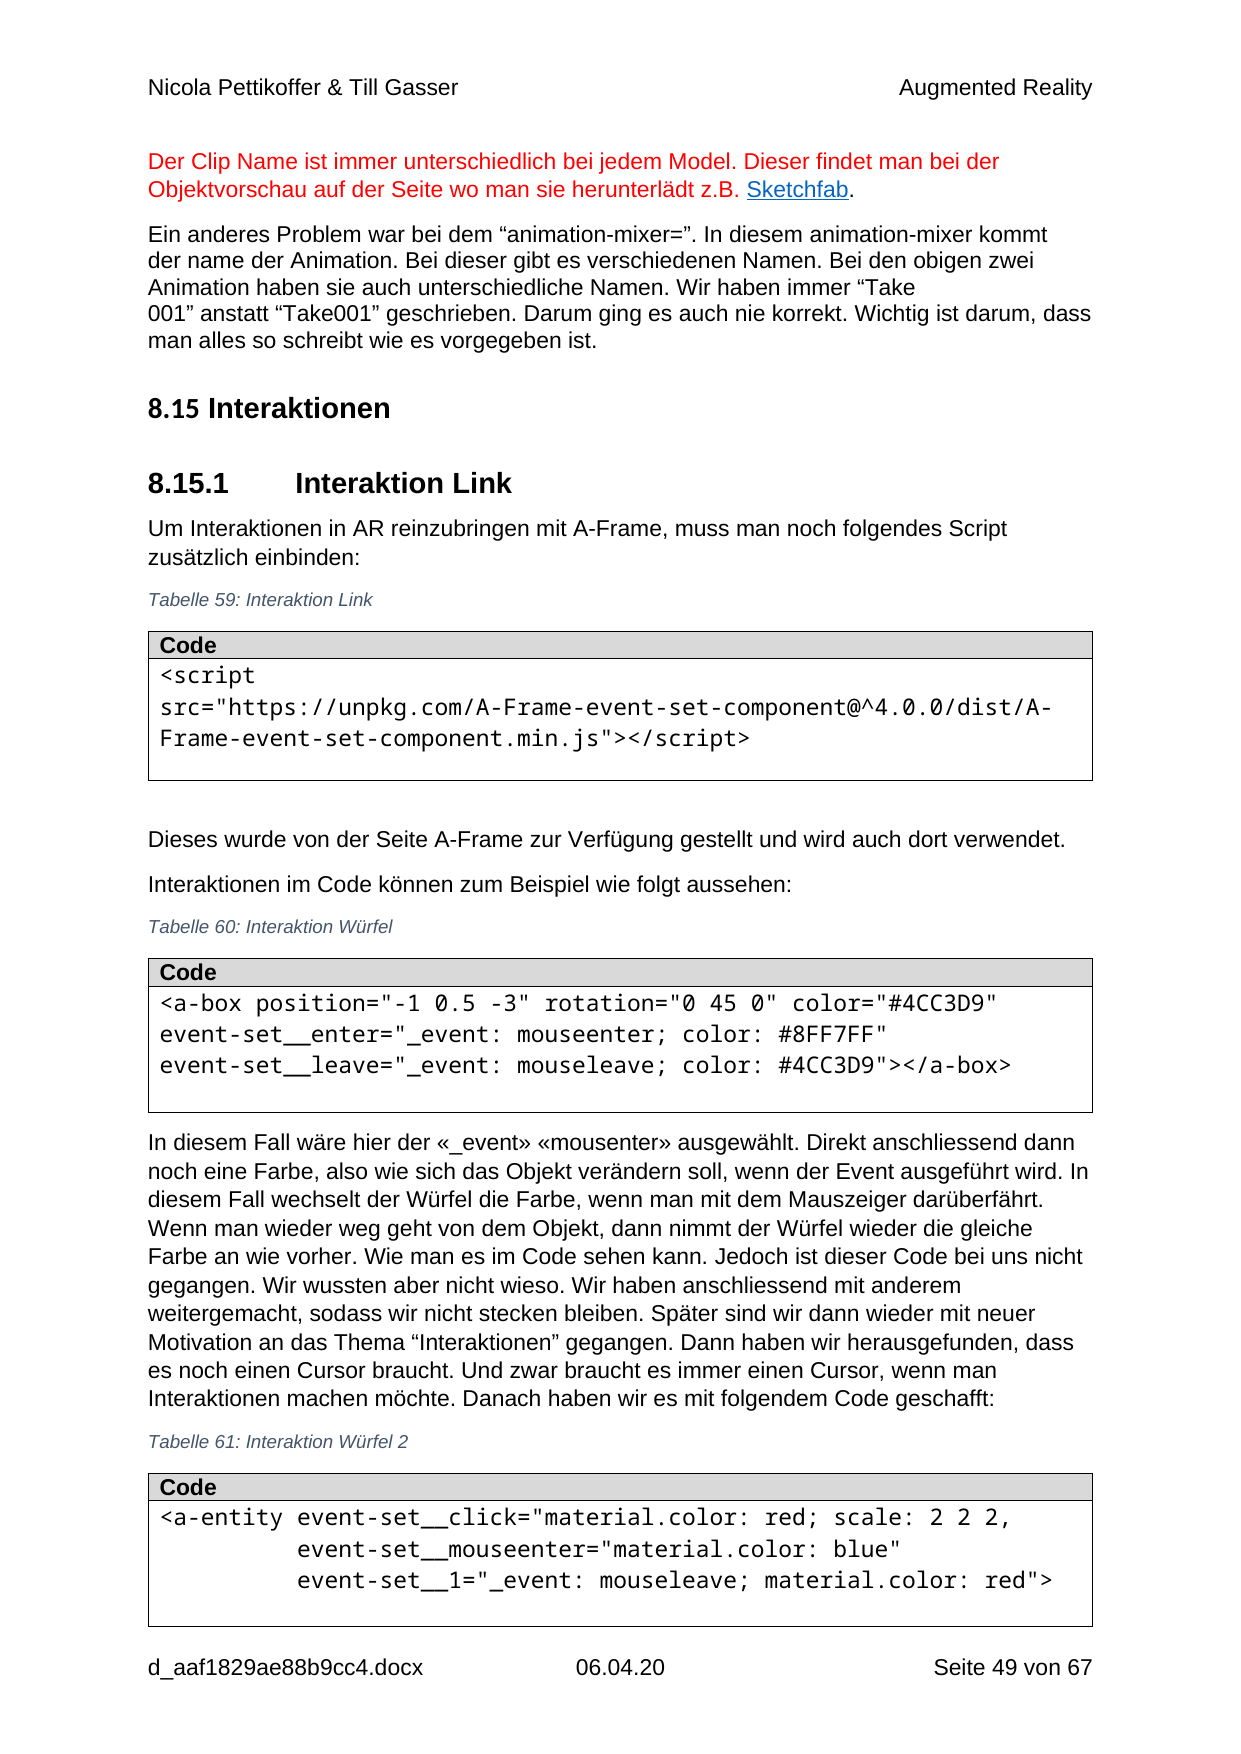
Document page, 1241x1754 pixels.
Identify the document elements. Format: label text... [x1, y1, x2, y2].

text Ein anderes Problem war bei dem “animation-mixer=”. In diesem animation-mixer kommt der name der Animation. Bei dieser gibt es verschiedenen Namen. Bei den obigen zwei Animation haben sie auch unterschiedliche Namen. Wir haben immer “Take 001” anstatt “Take001” geschrieben. Darum ging es auch nie korrekt. Wichtig ist darum, dass man alles so schreibt wie es vorgegeben ist. [148, 221, 1093, 353]
table_header Code [149, 632, 1092, 658]
text In diesem Fall wäre hier der «_event» «mousenter» ausgewählt. Direkt anschliessend dann noch eine Farbe, also wie sich das Objekt verändern soll, wenn der Event ausgeführt wird. In diesem Fall wechselt der Würfel die Farbe, wenn man mit dem Mauszeiger darüberfährt. Wenn man wieder weg geht von dem Objekt, dann nimmt der Würfel wieder die gleiche Farbe an wie vorher. Wie man es im Code sehen kann. Jedoch ist dieser Code bei uns nicht gegangen. Wir wussten aber nicht wieso. Wir haben anschliessend mit anderem weitergemacht, sodass wir nicht stecken bleiben. Später sind wir dann wieder mit neuer Motivation an das Thema “Interaktionen” gegangen. Dann haben wir herausgefunden, dass es noch einen Cursor braucht. Und zwar braucht es immer einen Cursor, wenn man Interaktionen machen möchte. Danach haben wir es mit folgendem Code geschafft: [148, 1129, 1093, 1412]
text Tabelle 60: Interaktion Würfel [148, 916, 1093, 937]
subtitle Interaktion Link [148, 466, 1093, 500]
text Tabelle 61: Interaktion Würfel 2 [148, 1430, 1093, 1452]
text Tabelle 59: Interaktion Link [148, 588, 1093, 610]
text Um Interaktionen in AR reinzubringen mit A-Frame, muss man noch folgendes Script zusätzlich einbinden: [148, 515, 1093, 570]
text Interaktionen im Code können zum Beispiel wie folgt aussehen: [148, 871, 1093, 897]
table_cell <a-entity event-set__click="material.color: red; scale: 2 2 2, event-set__mouseenter="material.color: blue" event-set__1="_event: mouseleave; material.color: red"> [149, 1501, 1092, 1626]
table_header Code [149, 1474, 1092, 1500]
table_cell <script src="https://unpkg.com/A-Frame-event-set-component@^4.0.0/dist/A-Frame-event-set-component.min.js"></script> [149, 659, 1092, 779]
text Der Clip Name ist immer unterschiedlich bei jedem Model. Dieser findet man bei der Objektvorschau auf der Seite wo man sie herunterlädt z.B. Sketchfab. [148, 148, 1093, 202]
text Dieses wurde von der Seite A-Frame zur Verfügung gestellt und wird auch dort verwendet. [148, 826, 1093, 852]
table_cell <a-box position="-1 0.5 -3" rotation="0 45 0" color="#4CC3D9" event-set__enter="_event: mouseenter; color: #8FF7FF" event-set__leave="_event: mouseleave; color: #4CC3D9"></a-box> [149, 987, 1092, 1112]
table_header Code [149, 959, 1092, 986]
subtitle Interaktionen [148, 390, 1093, 426]
